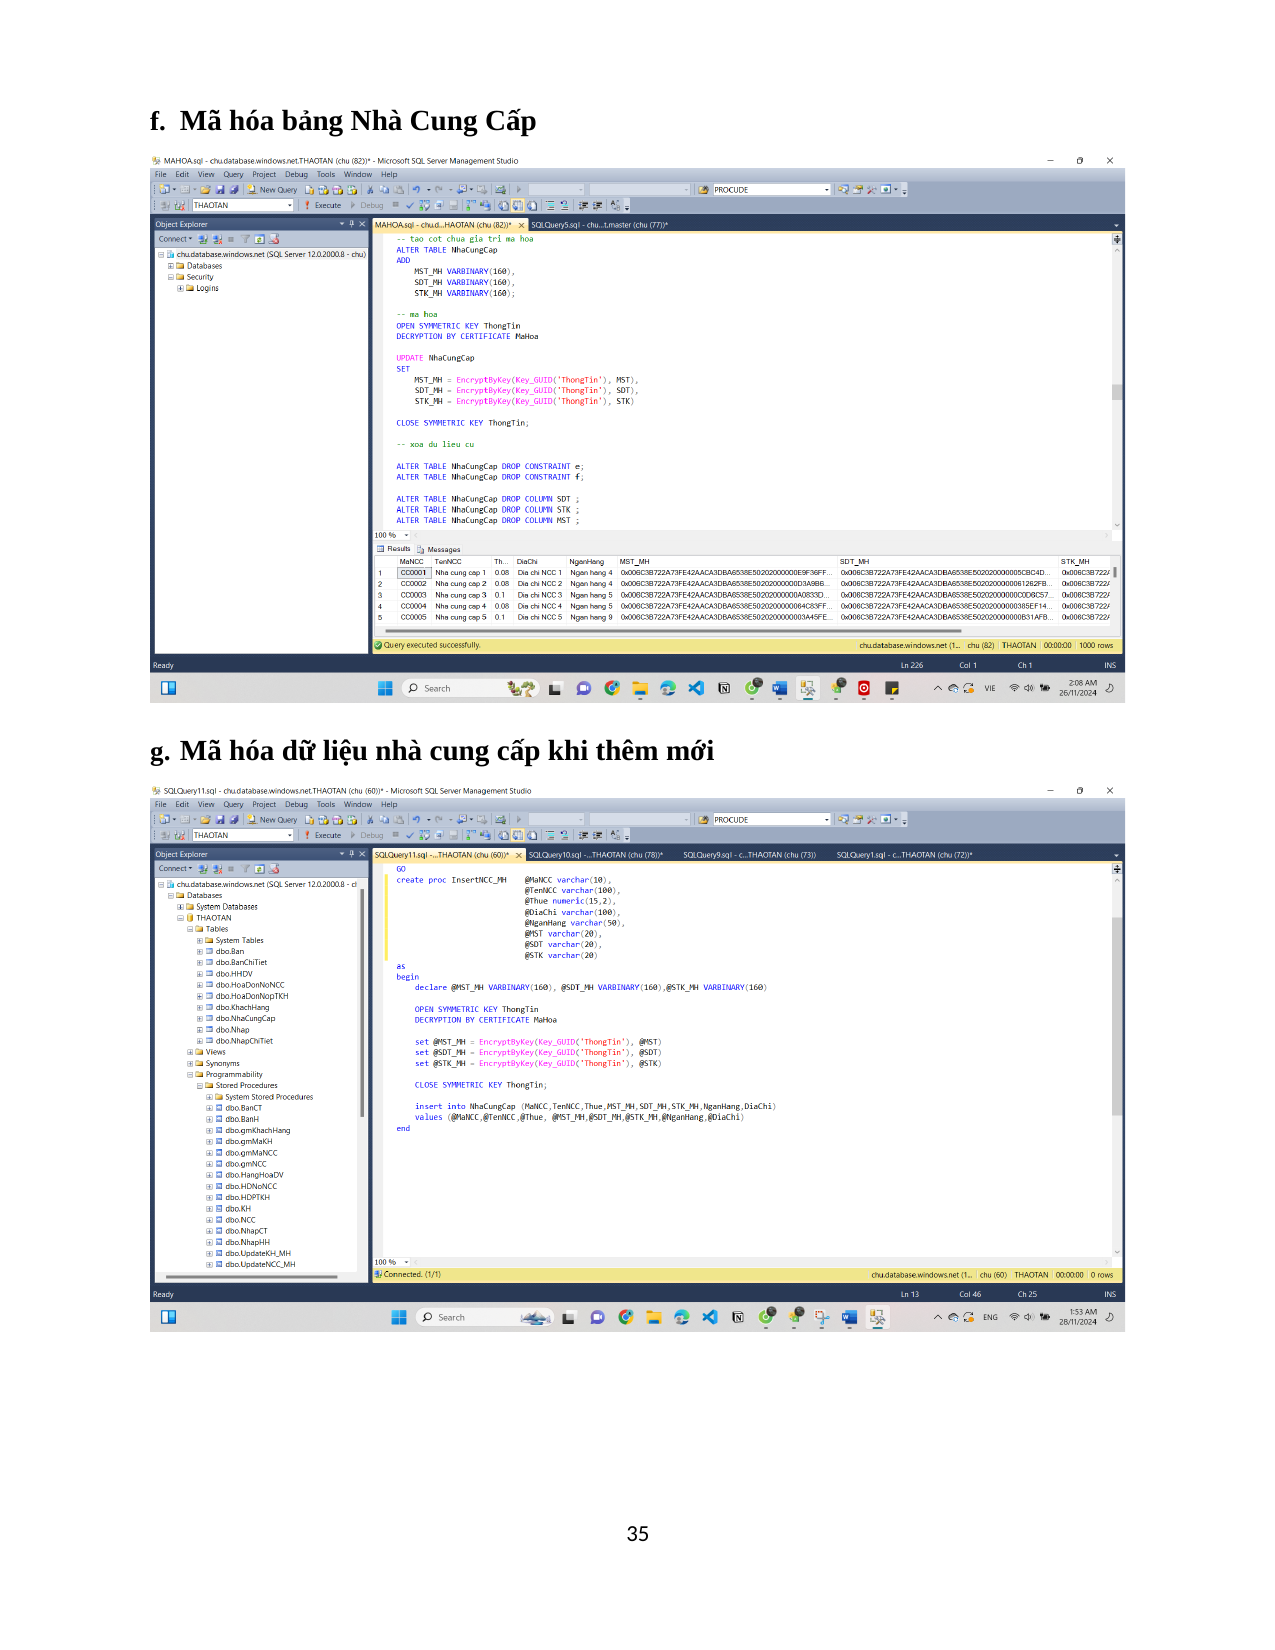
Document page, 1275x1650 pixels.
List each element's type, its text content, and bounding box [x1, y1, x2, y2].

subtitle Mã hóa dữ liệu nhà cung cấp khi thêm mới [150, 733, 1125, 766]
picture [150, 783, 1125, 1332]
subtitle Mã hóa bảng Nhà Cung Cấp [150, 103, 1125, 137]
picture [150, 153, 1125, 703]
